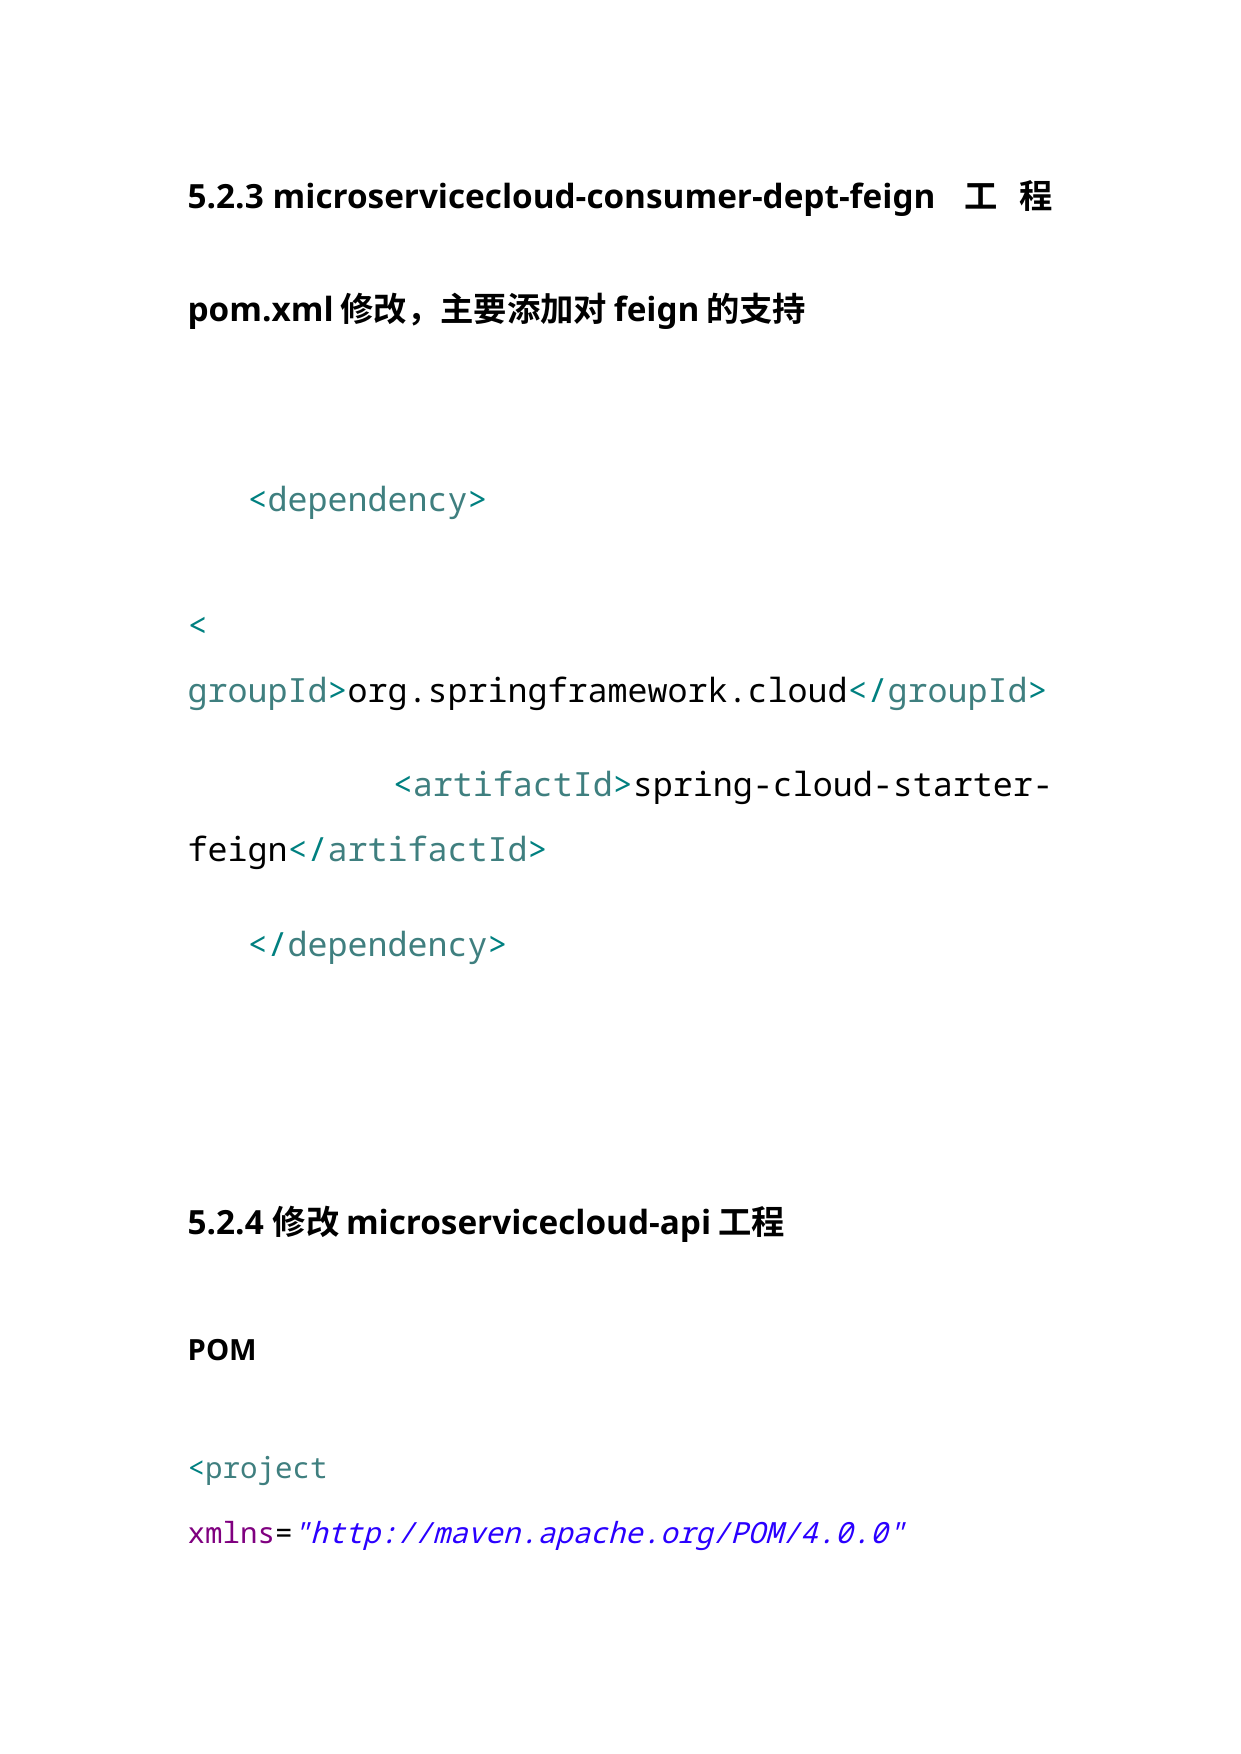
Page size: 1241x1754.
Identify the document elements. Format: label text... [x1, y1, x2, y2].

text microservicecloud-consumer-dept-feign工程pom.xml修改，主要添加对feign的支持 [187, 162, 1053, 339]
text <dependency> [187, 466, 1053, 531]
text <artifactId>spring-cloud-starter-feign</artifactId> [187, 751, 1053, 881]
text POM [187, 1317, 1053, 1382]
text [187, 1434, 1053, 1564]
text </dependency> [187, 911, 1053, 976]
text 修改microservicecloud-api工程 [187, 1188, 1053, 1253]
text <groupId>org.springframework.cloud</groupId> [187, 560, 1053, 722]
